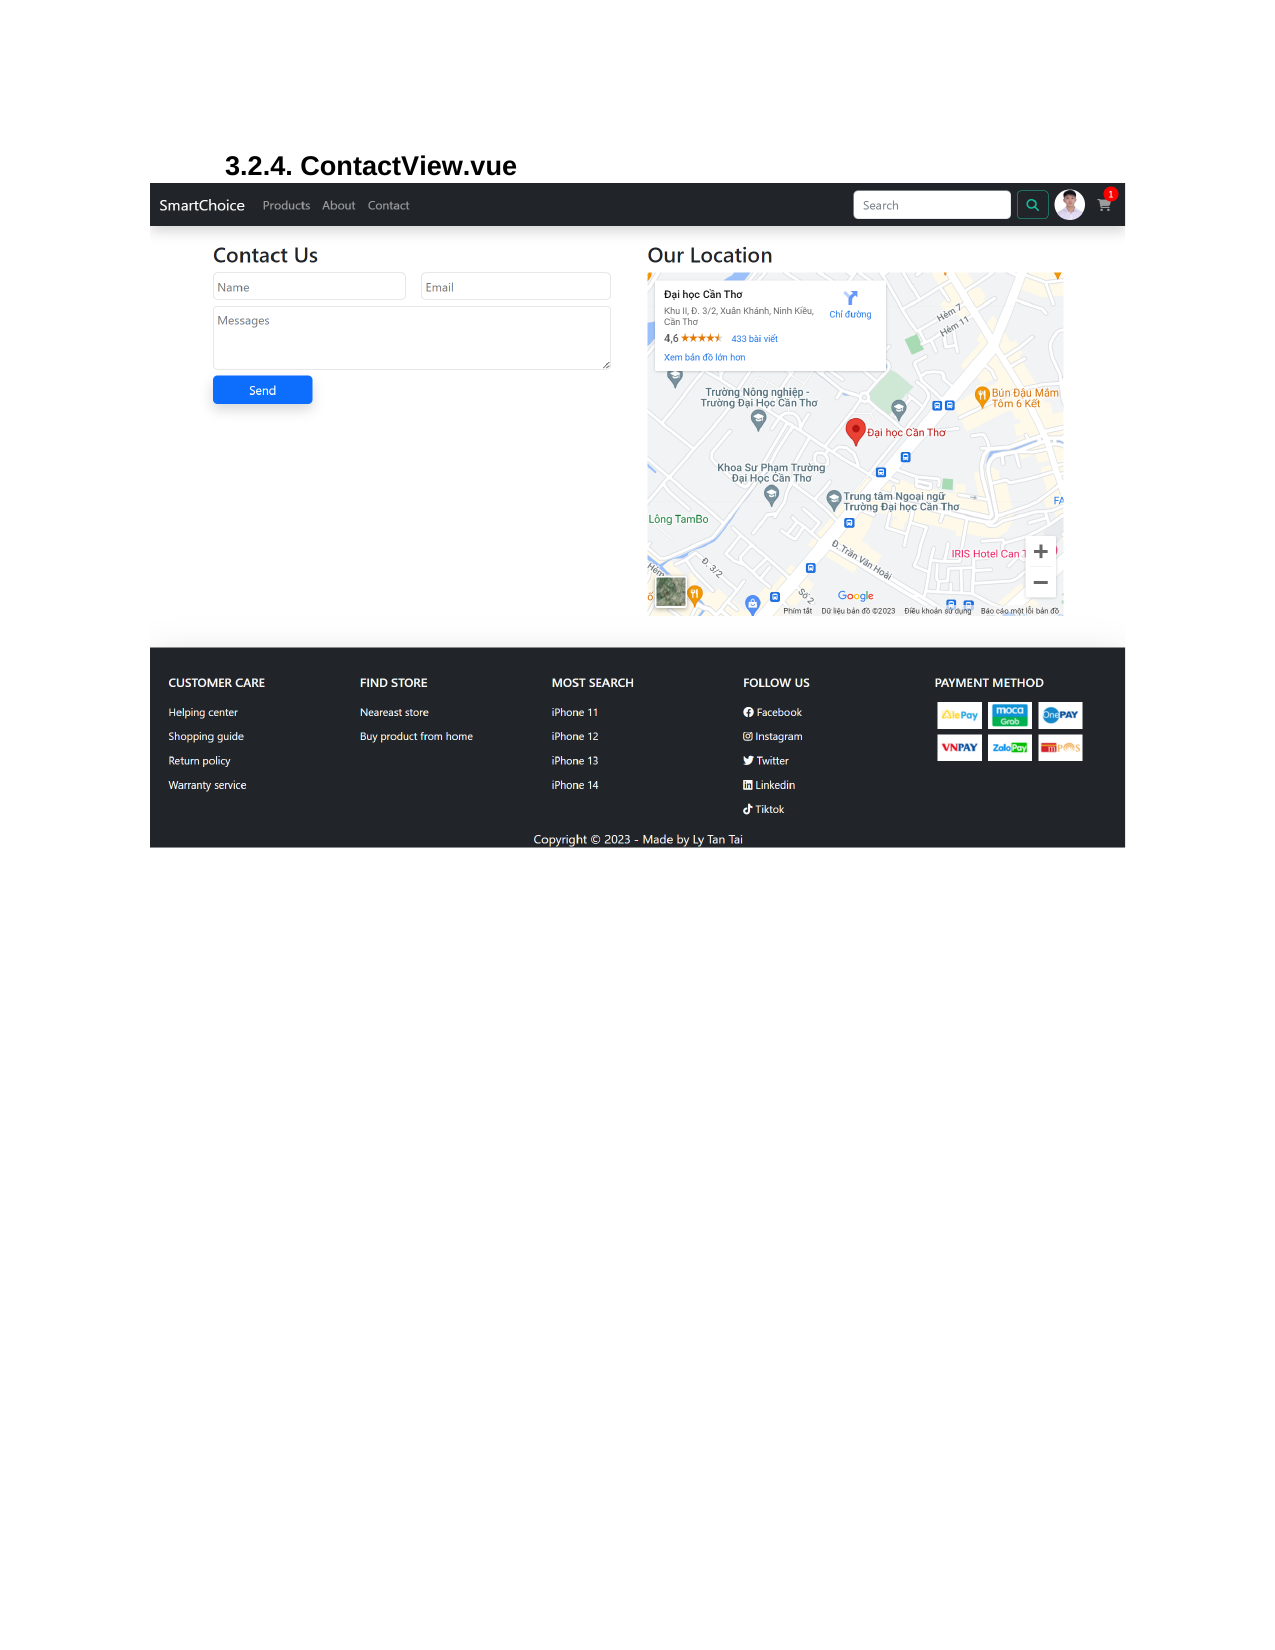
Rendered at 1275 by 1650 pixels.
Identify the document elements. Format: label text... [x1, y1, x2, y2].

subtitle 3.2.4. ContactView.vue [225, 150, 1125, 181]
picture [150, 183, 1125, 848]
